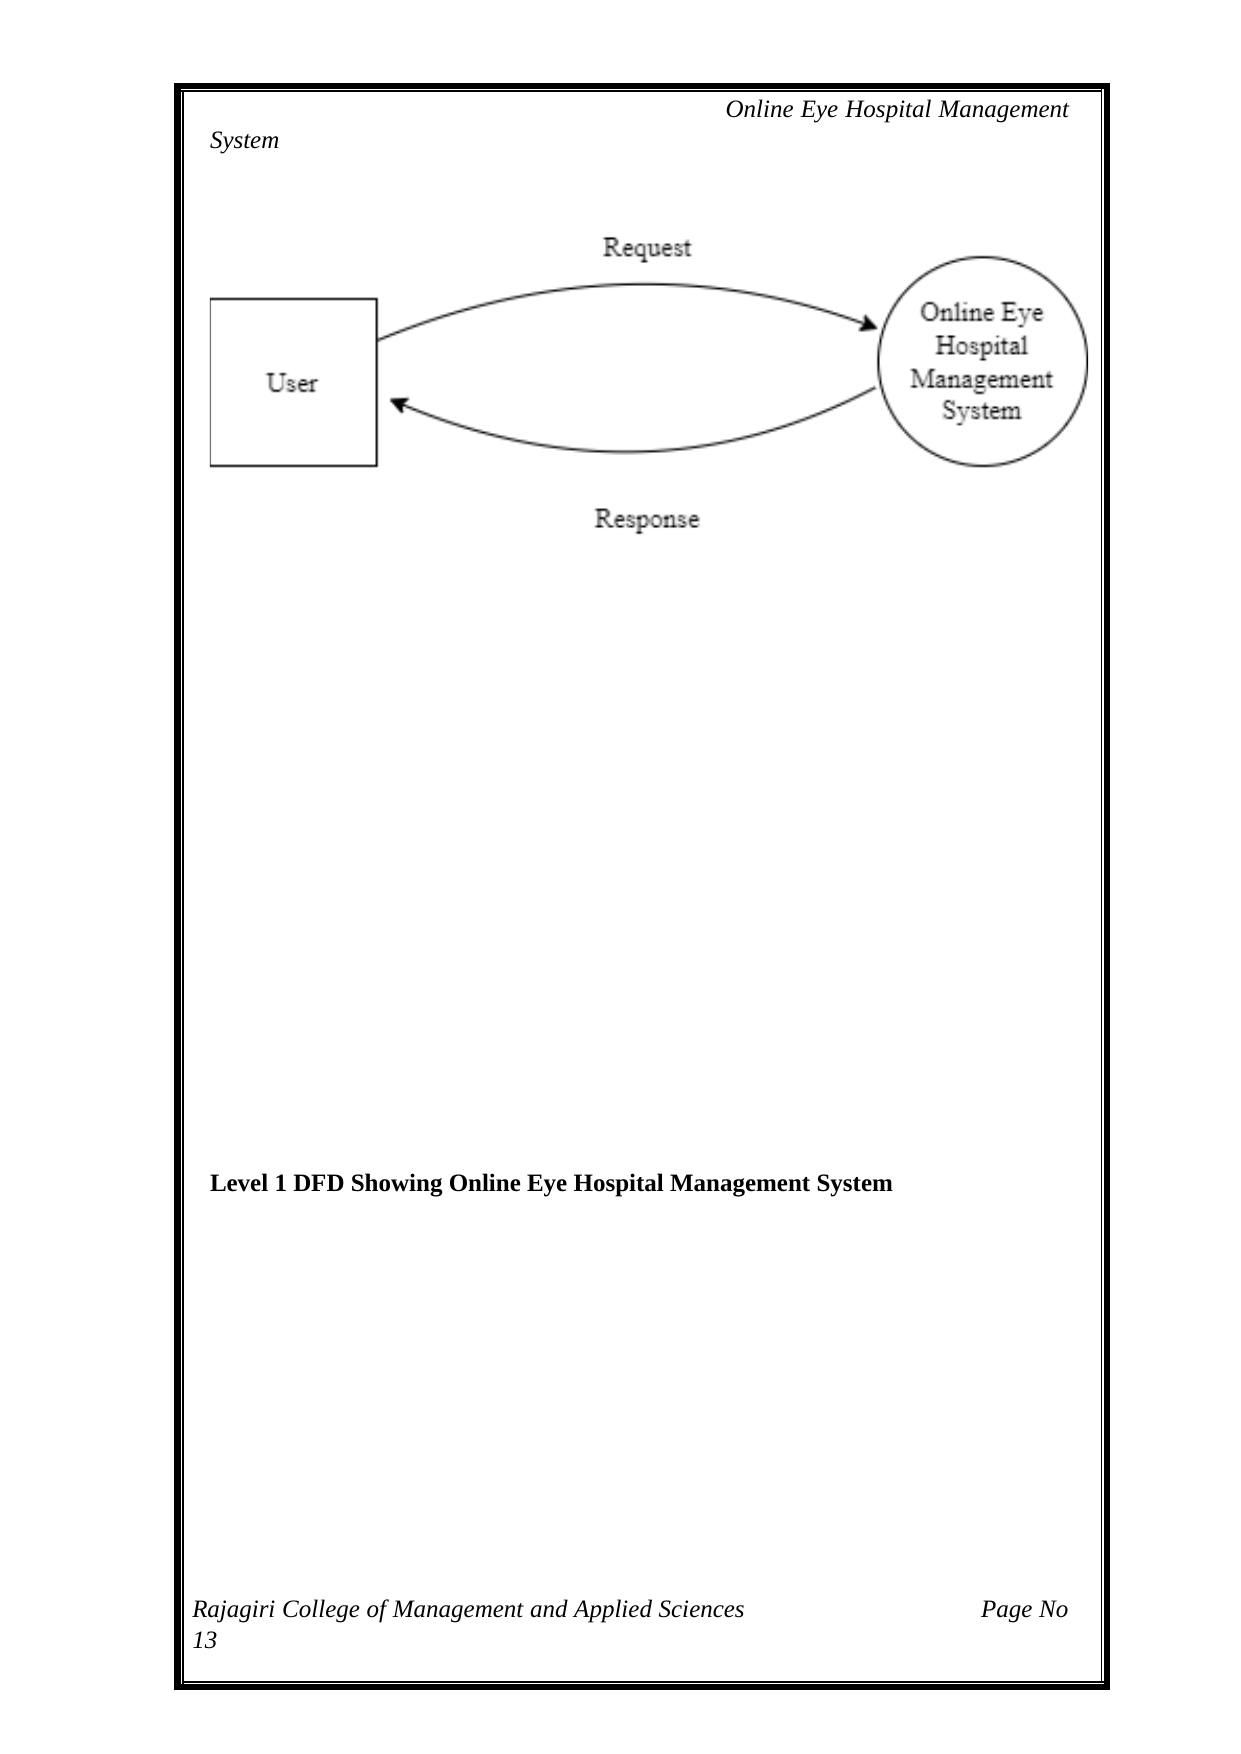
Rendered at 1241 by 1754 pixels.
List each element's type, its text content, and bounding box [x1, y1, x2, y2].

picture [209, 215, 1089, 551]
subtitle Level 1 DFD Showing Online Eye Hospital Management System [210, 1168, 1075, 1197]
